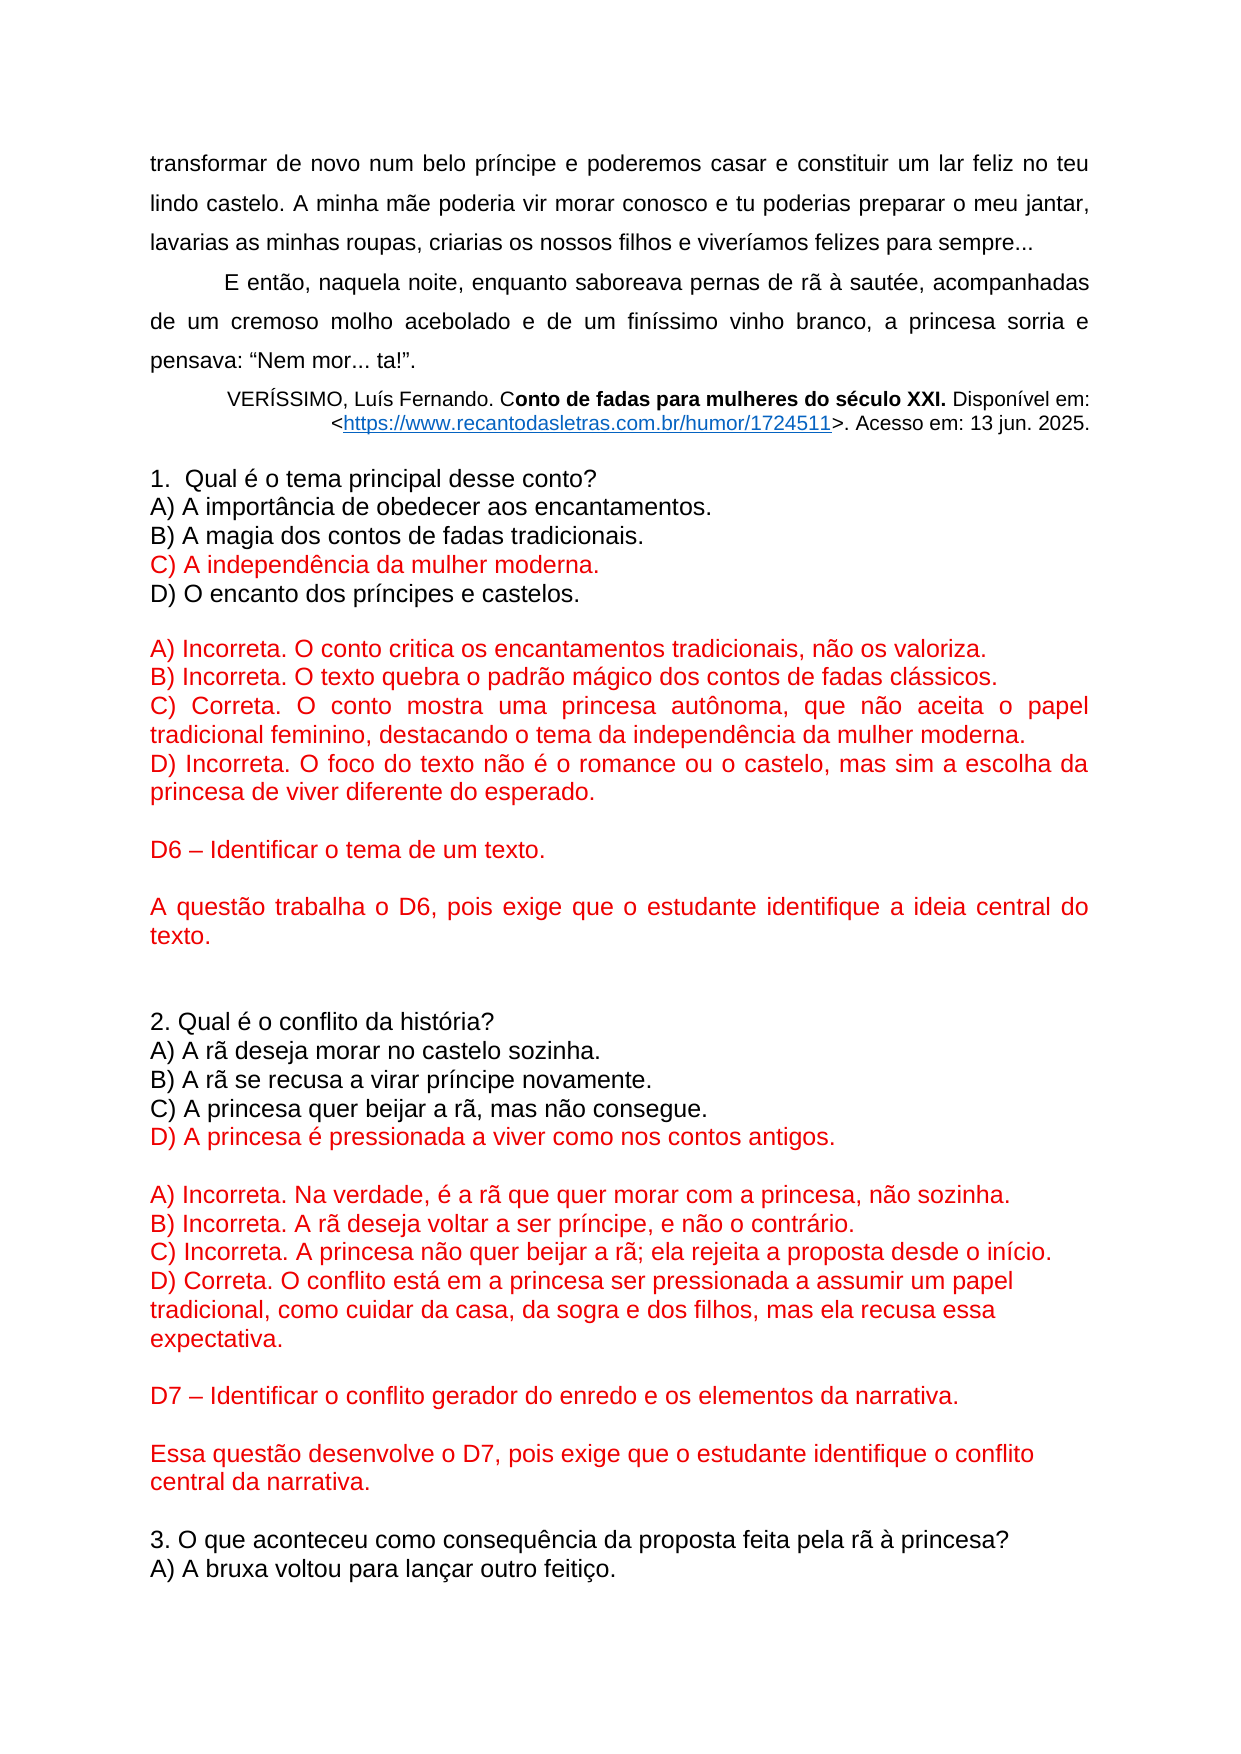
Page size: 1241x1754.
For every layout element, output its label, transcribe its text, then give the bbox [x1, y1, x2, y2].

text D) A princesa é pressionada a viver como nos contos antigos. [150, 1122, 1090, 1151]
text VERÍSSIMO, Luís Fernando. Conto de fadas para mulheres do século XXI. Disponível em: <https://www.recantodasletras.com.br/humor/1724511>. Acesso em: 13 jun. 2025. [150, 387, 1090, 435]
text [150, 150, 1090, 255]
text Essa questão desenvolve o D7, pois exige que o estudante identifique o conflito central da narrativa. [150, 1439, 1090, 1496]
text D) Incorreta. O foco do texto não é o romance ou o castelo, mas sim a escolha da princesa de viver diferente do esperado. [150, 749, 1090, 806]
text A) A rã deseja morar no castelo sozinha. [150, 1036, 1090, 1065]
text C) Incorreta. A princesa não quer beijar a rã; ela rejeita a proposta desde o início. [150, 1237, 1090, 1266]
text D) Correta. O conflito está em a princesa ser pressionada a assumir um papel tradicional, como cuidar da casa, da sogra e dos filhos, mas ela recusa essa expectativa. [150, 1266, 1090, 1352]
text B) Incorreta. A rã deseja voltar a ser príncipe, e não o contrário. [150, 1209, 1090, 1237]
text A) A importância de obedecer aos encantamentos. [150, 492, 1090, 521]
text C) Correta. O conto mostra uma princesa autônoma, que não aceita o papel tradicional feminino, destacando o tema da independência da mulher moderna. [150, 691, 1090, 749]
text E então, naquela noite, enquanto saboreava pernas de rã à sautée, acompanhadas de um cremoso molho acebolado e de um finíssimo vinho branco, a princesa sorria e pensava: “Nem mor... ta!”. [150, 268, 1090, 374]
text D7 – Identificar o conflito gerador do enredo e os elementos da narrativa. [150, 1381, 1090, 1410]
text 3. O que aconteceu como consequência da proposta feita pela rã à princesa? [150, 1525, 1090, 1554]
text C) A princesa quer beijar a rã, mas não consegue. [150, 1094, 1090, 1122]
text A) Incorreta. Na verdade, é a rã que quer morar com a princesa, não sozinha. [150, 1180, 1090, 1209]
text 2. Qual é o conflito da história? [150, 1007, 1090, 1036]
text A) A bruxa voltou para lançar outro feitiço. [150, 1554, 1090, 1582]
text A questão trabalha o D6, pois exige que o estudante identifique a ideia central do texto. [150, 892, 1090, 950]
text 1. Qual é o tema principal desse conto? [150, 463, 1090, 492]
text B) A rã se recusa a virar príncipe novamente. [150, 1065, 1090, 1094]
text A) Incorreta. O conto critica os encantamentos tradicionais, não os valoriza. [150, 634, 1090, 662]
text B) A magia dos contos de fadas tradicionais. C) A independência da mulher moderna. D) O encanto dos príncipes e castelos. [150, 521, 1090, 634]
text D6 – Identificar o tema de um texto. [150, 835, 1090, 864]
text B) Incorreta. O texto quebra o padrão mágico dos contos de fadas clássicos. [150, 662, 1090, 691]
